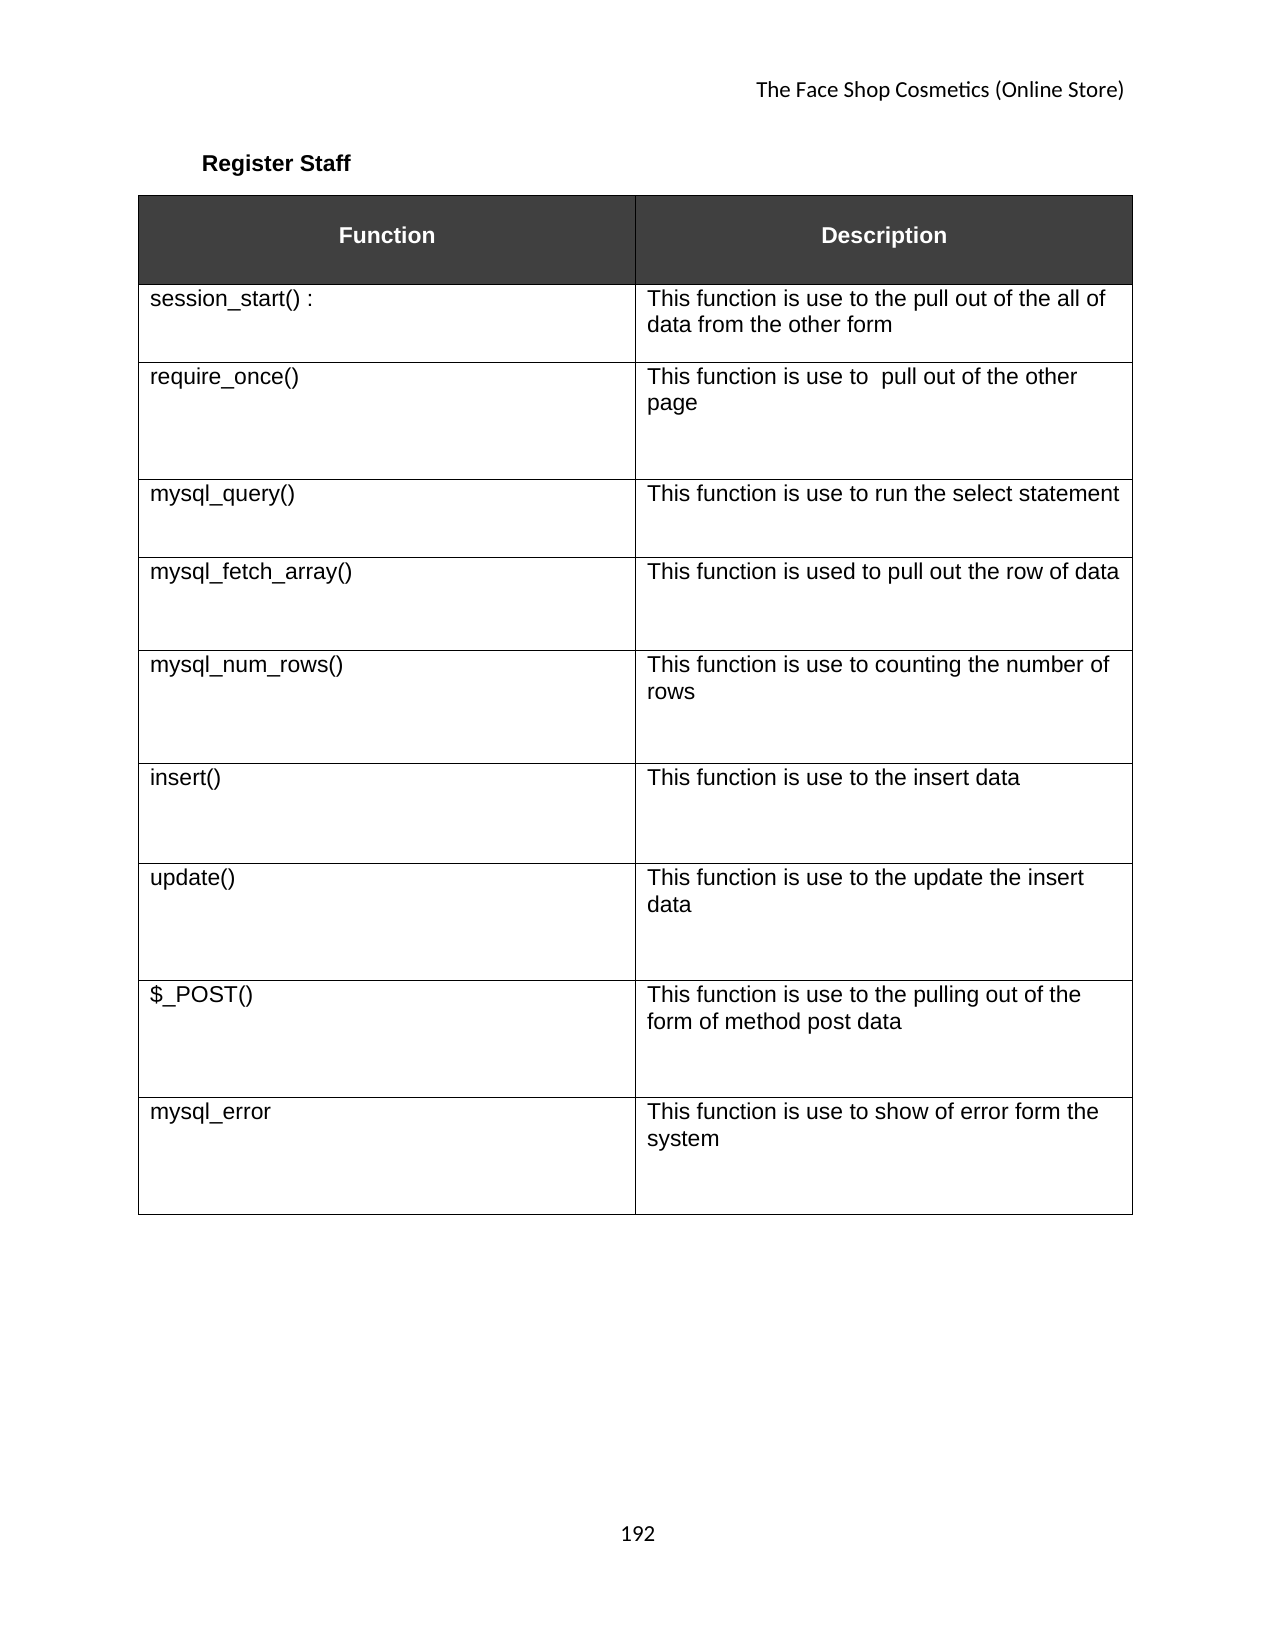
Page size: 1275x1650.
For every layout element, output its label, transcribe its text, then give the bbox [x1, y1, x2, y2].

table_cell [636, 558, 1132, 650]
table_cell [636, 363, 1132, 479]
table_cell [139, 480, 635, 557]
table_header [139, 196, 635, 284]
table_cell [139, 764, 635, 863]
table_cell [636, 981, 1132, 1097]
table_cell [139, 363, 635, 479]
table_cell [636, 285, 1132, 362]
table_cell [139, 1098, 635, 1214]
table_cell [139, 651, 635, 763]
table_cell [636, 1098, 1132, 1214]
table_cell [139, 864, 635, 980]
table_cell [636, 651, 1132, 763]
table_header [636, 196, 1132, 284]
list Register Staff [202, 150, 1125, 176]
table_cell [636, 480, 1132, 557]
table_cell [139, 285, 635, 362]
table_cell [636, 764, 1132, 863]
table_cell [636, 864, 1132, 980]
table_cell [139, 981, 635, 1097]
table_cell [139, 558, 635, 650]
